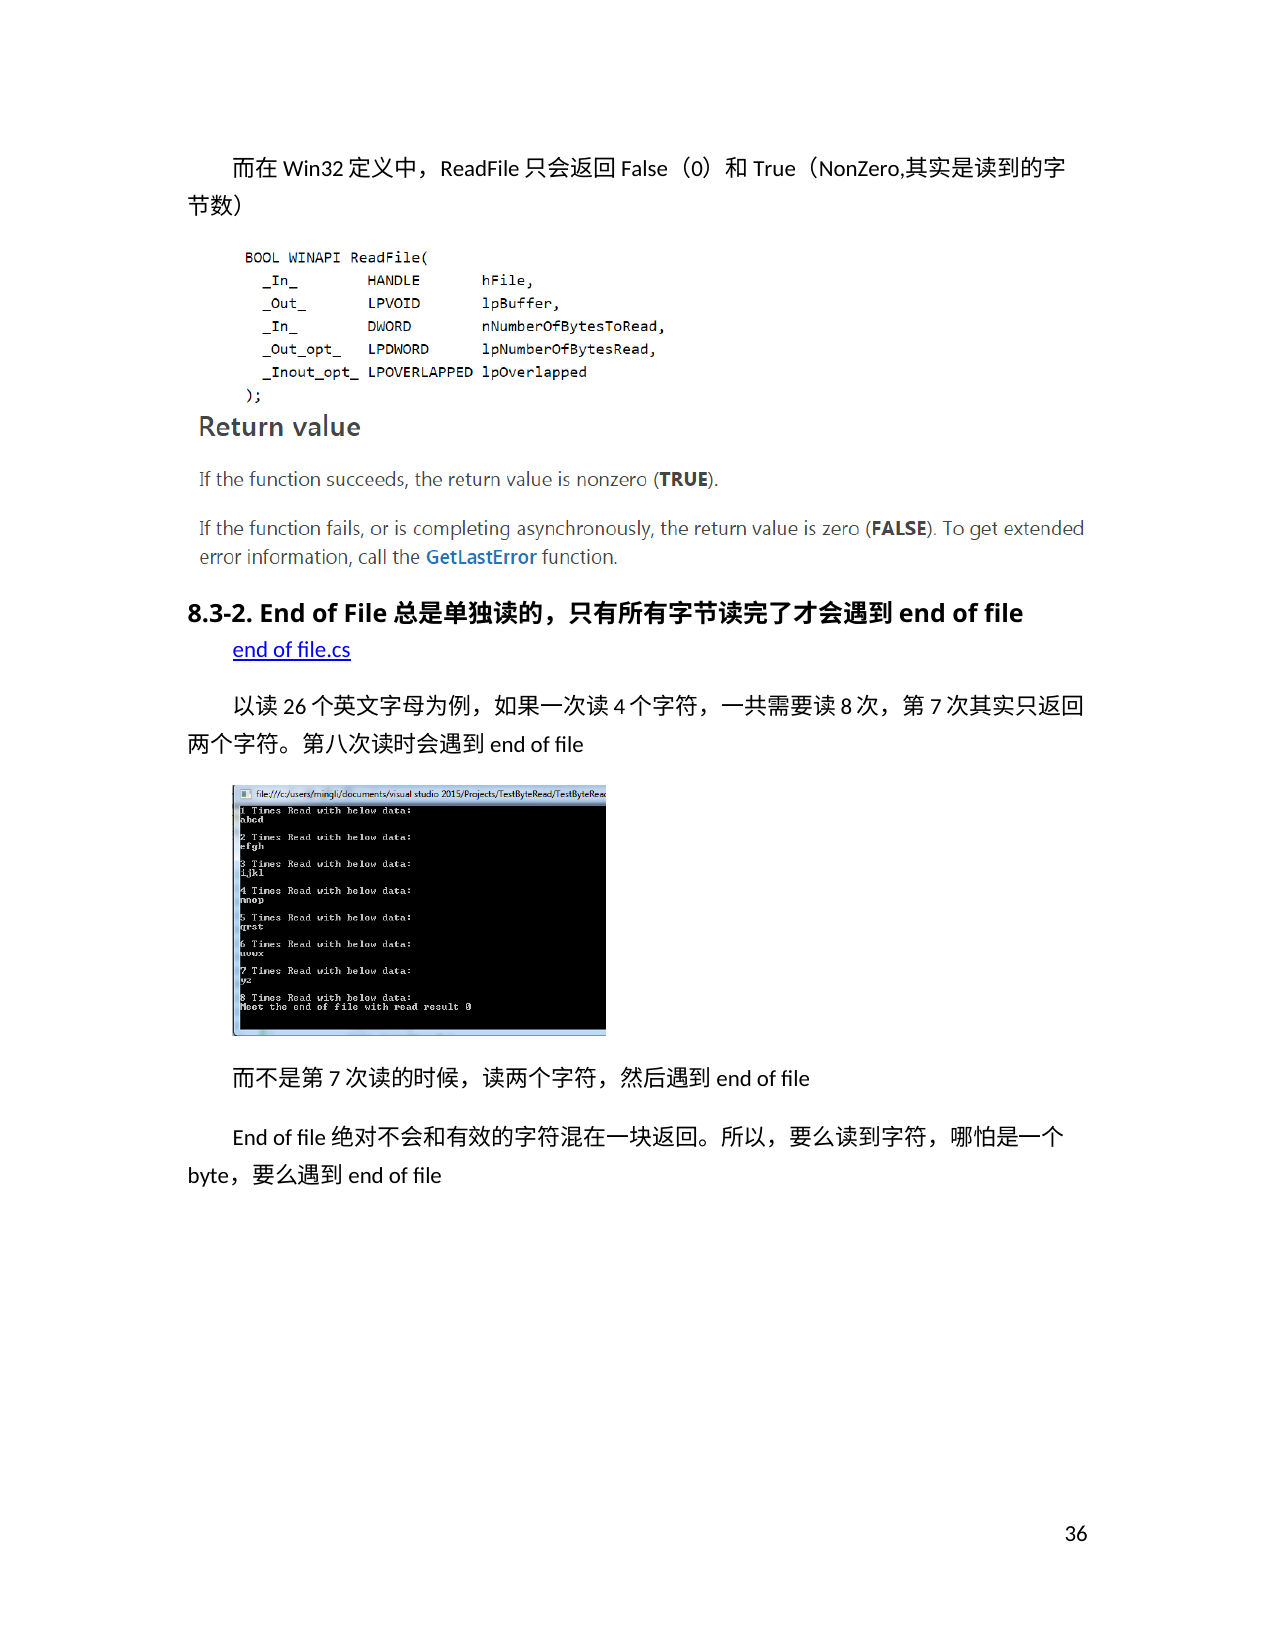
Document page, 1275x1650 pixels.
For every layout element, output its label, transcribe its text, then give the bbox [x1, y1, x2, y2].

text End of file 绝对不会和有效的字符混在一块返回。所以，要么读到字符，哪怕是一个byte，要么遇到end of file [187, 1119, 1087, 1191]
picture [187, 412, 1088, 569]
text 以读26个英文字母为例，如果一次读4个字符，一共需要读8次，第7次其实只返回两个字符。第八次读时会遇到end of file [187, 688, 1087, 759]
subtitle End of File 总是单独读的，只有所有字节读完了才会遇到end of file [187, 593, 1087, 630]
text 而不是第7次读的时候，读两个字符，然后遇到end of file [187, 1060, 1087, 1093]
text 而在Win32定义中，ReadFile 只会返回False（0）和True（NonZero,其实是读到的字节数） [187, 150, 1087, 221]
picture [232, 247, 673, 408]
picture [232, 785, 606, 1036]
text end of file.cs [187, 635, 1087, 663]
